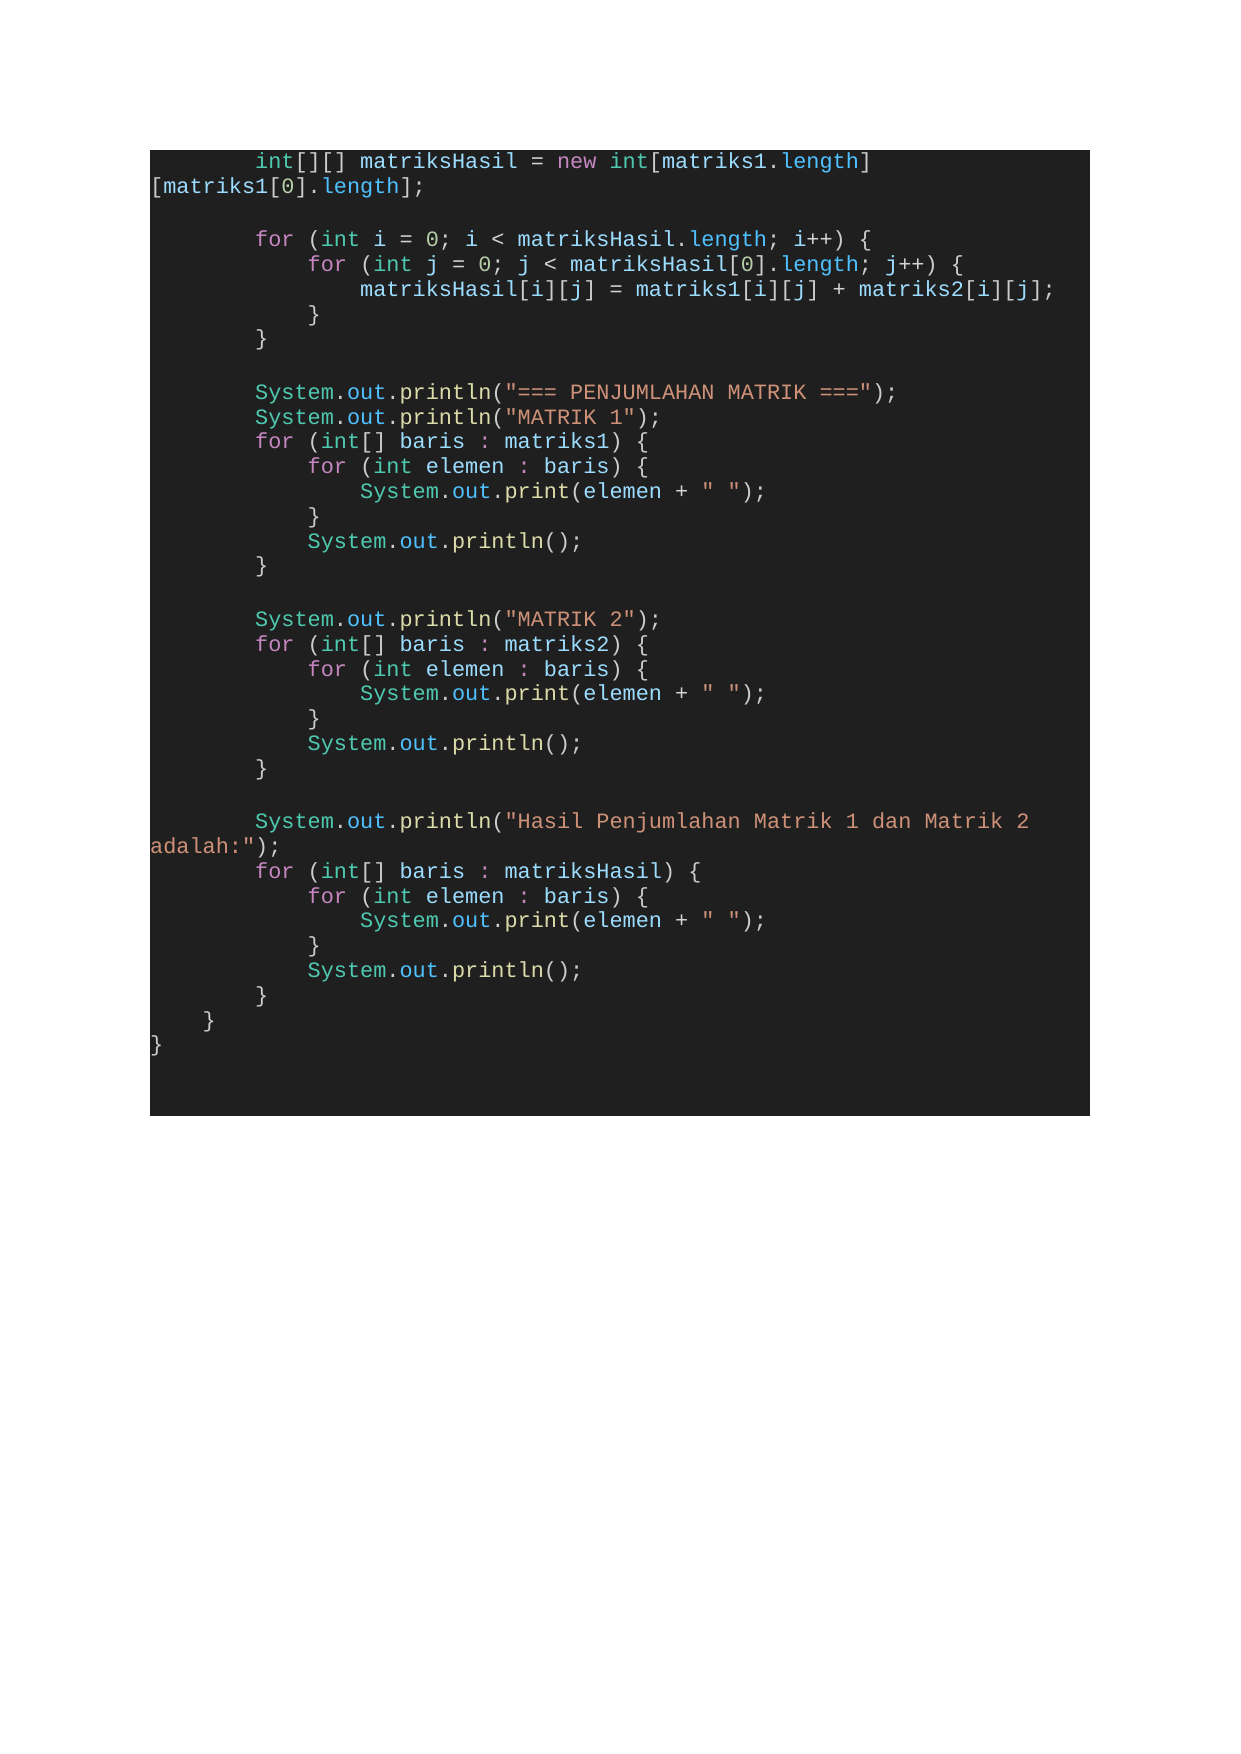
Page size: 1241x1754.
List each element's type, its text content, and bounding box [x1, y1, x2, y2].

text } [150, 554, 1090, 579]
text } [150, 707, 1090, 732]
text } [150, 327, 1090, 352]
text System.out.println(); [150, 530, 1090, 554]
text } [150, 757, 1090, 782]
text } [150, 934, 1090, 959]
text } [150, 1009, 1090, 1033]
text } [150, 984, 1090, 1009]
text System.out.println("MATRIK 1"); [150, 406, 1090, 431]
text System.out.println(); [150, 959, 1090, 984]
text System.out.println("Hasil Penjumlahan Matrik 1 dan Matrik 2 adalah:"); [150, 810, 1090, 860]
text int[][] matriksHasil = new int[matriks1.length][matriks1[0].length]; [150, 150, 1090, 199]
text System.out.println("=== PENJUMLAHAN MATRIK ==="); [150, 381, 1090, 406]
text for (int elemen : baris) { [150, 885, 1090, 909]
text System.out.print(elemen + " "); [150, 909, 1090, 934]
text } [150, 1033, 1090, 1058]
text for (int elemen : baris) { [150, 658, 1090, 682]
text } [150, 303, 1090, 327]
text for (int[] baris : matriks1) { [150, 431, 1090, 455]
text System.out.print(elemen + " "); [150, 480, 1090, 505]
text for (int[] baris : matriksHasil) { [150, 860, 1090, 885]
text System.out.print(elemen + " "); [150, 682, 1090, 707]
text for (int i = 0; i < matriksHasil.length; i++) { [150, 228, 1090, 253]
text matriksHasil[i][j] = matriks1[i][j] + matriks2[i][j]; [150, 278, 1090, 303]
text System.out.println("MATRIK 2"); [150, 608, 1090, 633]
text for (int elemen : baris) { [150, 455, 1090, 480]
text } [150, 505, 1090, 530]
text System.out.println(); [150, 732, 1090, 757]
text for (int[] baris : matriks2) { [150, 633, 1090, 658]
text for (int j = 0; j < matriksHasil[0].length; j++) { [150, 253, 1090, 278]
